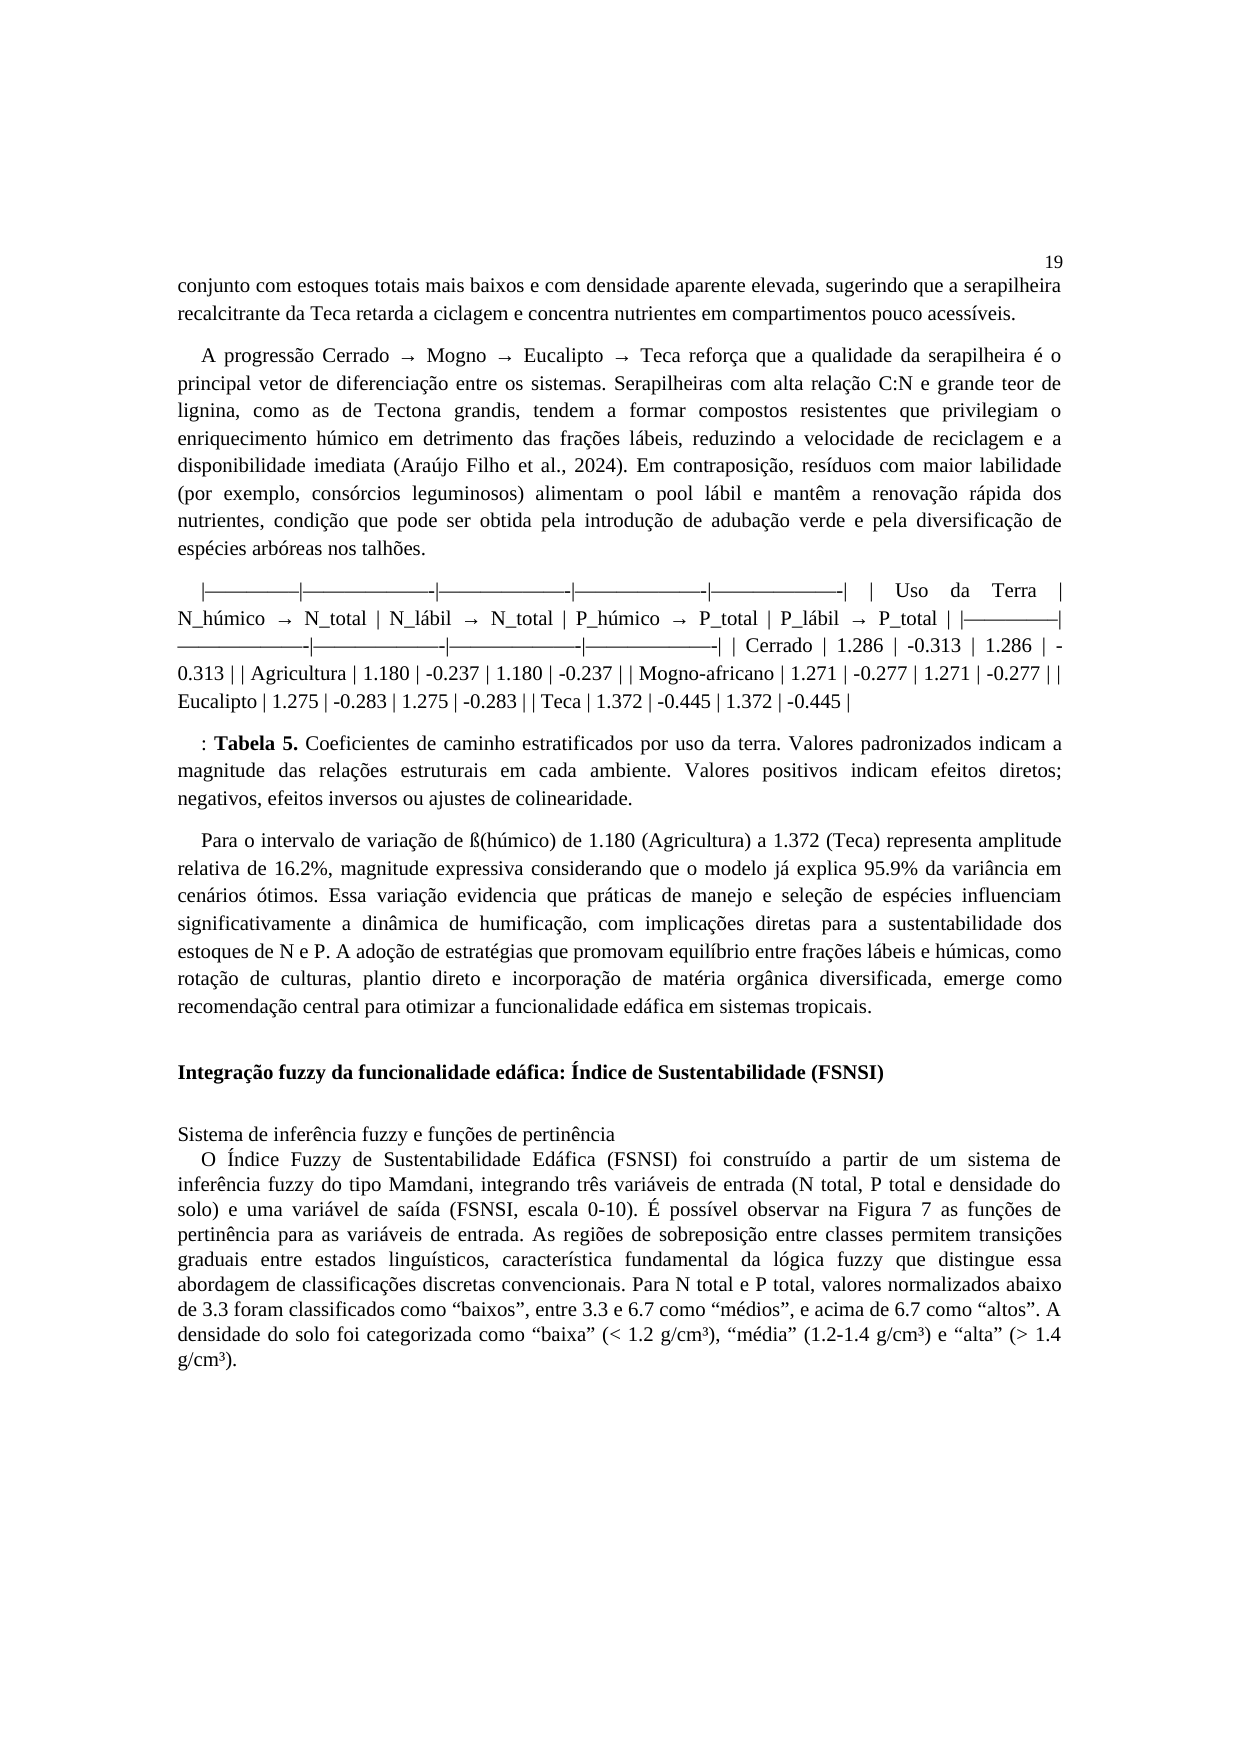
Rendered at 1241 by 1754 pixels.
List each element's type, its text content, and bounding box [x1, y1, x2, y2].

subtitle Integração fuzzy da funcionalidade edáfica: Índice de Sustentabilidade (FSNSI) [177, 1059, 1063, 1084]
text : Tabela 5. Coeficientes de caminho estratificados por uso da terra. Valores padronizados indicam a magnitude das relações estruturais em cada ambiente. Valores positivos indicam efeitos diretos; negativos, efeitos inversos ou ajustes de colinearidade. [177, 731, 1063, 810]
text A progressão Cerrado → Mogno → Eucalipto → Teca reforça que a qualidade da serapilheira é o principal vetor de diferenciação entre os sistemas. Serapilheiras com alta relação C:N e grande teor de lignina, como as de Tectona grandis, tendem a formar compostos resistentes que privilegiam o enriquecimento húmico em detrimento das frações lábeis, reduzindo a velocidade de reciclagem e a disponibilidade imediata (Araújo Filho et al., 2024). Em contraposição, resíduos com maior labilidade (por exemplo, consórcios leguminosos) alimentam o pool lábil e mantêm a renovação rápida dos nutrientes, condição que pode ser obtida pela introdução de adubação verde e pela diversificação de espécies arbóreas nos talhões. [177, 343, 1063, 560]
text |————–|——————-|——————-|——————-|——————-| | Uso da Terra | N_húmico → N_total | N_lábil → N_total | P_húmico → P_total | P_lábil → P_total | |————–|——————-|——————-|——————-|——————-| | Cerrado | 1.286 | -0.313 | 1.286 | -0.313 | | Agricultura | 1.180 | -0.237 | 1.180 | -0.237 | | Mogno-africano | 1.271 | -0.277 | 1.271 | -0.277 | | Eucalipto | 1.275 | -0.283 | 1.275 | -0.283 | | Teca | 1.372 | -0.445 | 1.372 | -0.445 | [177, 578, 1063, 713]
text Para o intervalo de variação de ß(húmico) de 1.180 (Agricultura) a 1.372 (Teca) representa amplitude relativa de 16.2%, magnitude expressiva considerando que o modelo já explica 95.9% da variância em cenários ótimos. Essa variação evidencia que práticas de manejo e seleção de espécies influenciam significativamente a dinâmica de humificação, com implicações diretas para a sustentabilidade dos estoques de N e P. A adoção de estratégias que promovam equilíbrio entre frações lábeis e húmicas, como rotação de culturas, plantio direto e incorporação de matéria orgânica diversificada, emerge como recomendação central para otimizar a funcionalidade edáfica em sistemas tropicais. [177, 828, 1063, 1018]
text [177, 273, 1063, 325]
subtitle Sistema de inferência fuzzy e funções de pertinência [177, 1121, 1063, 1146]
